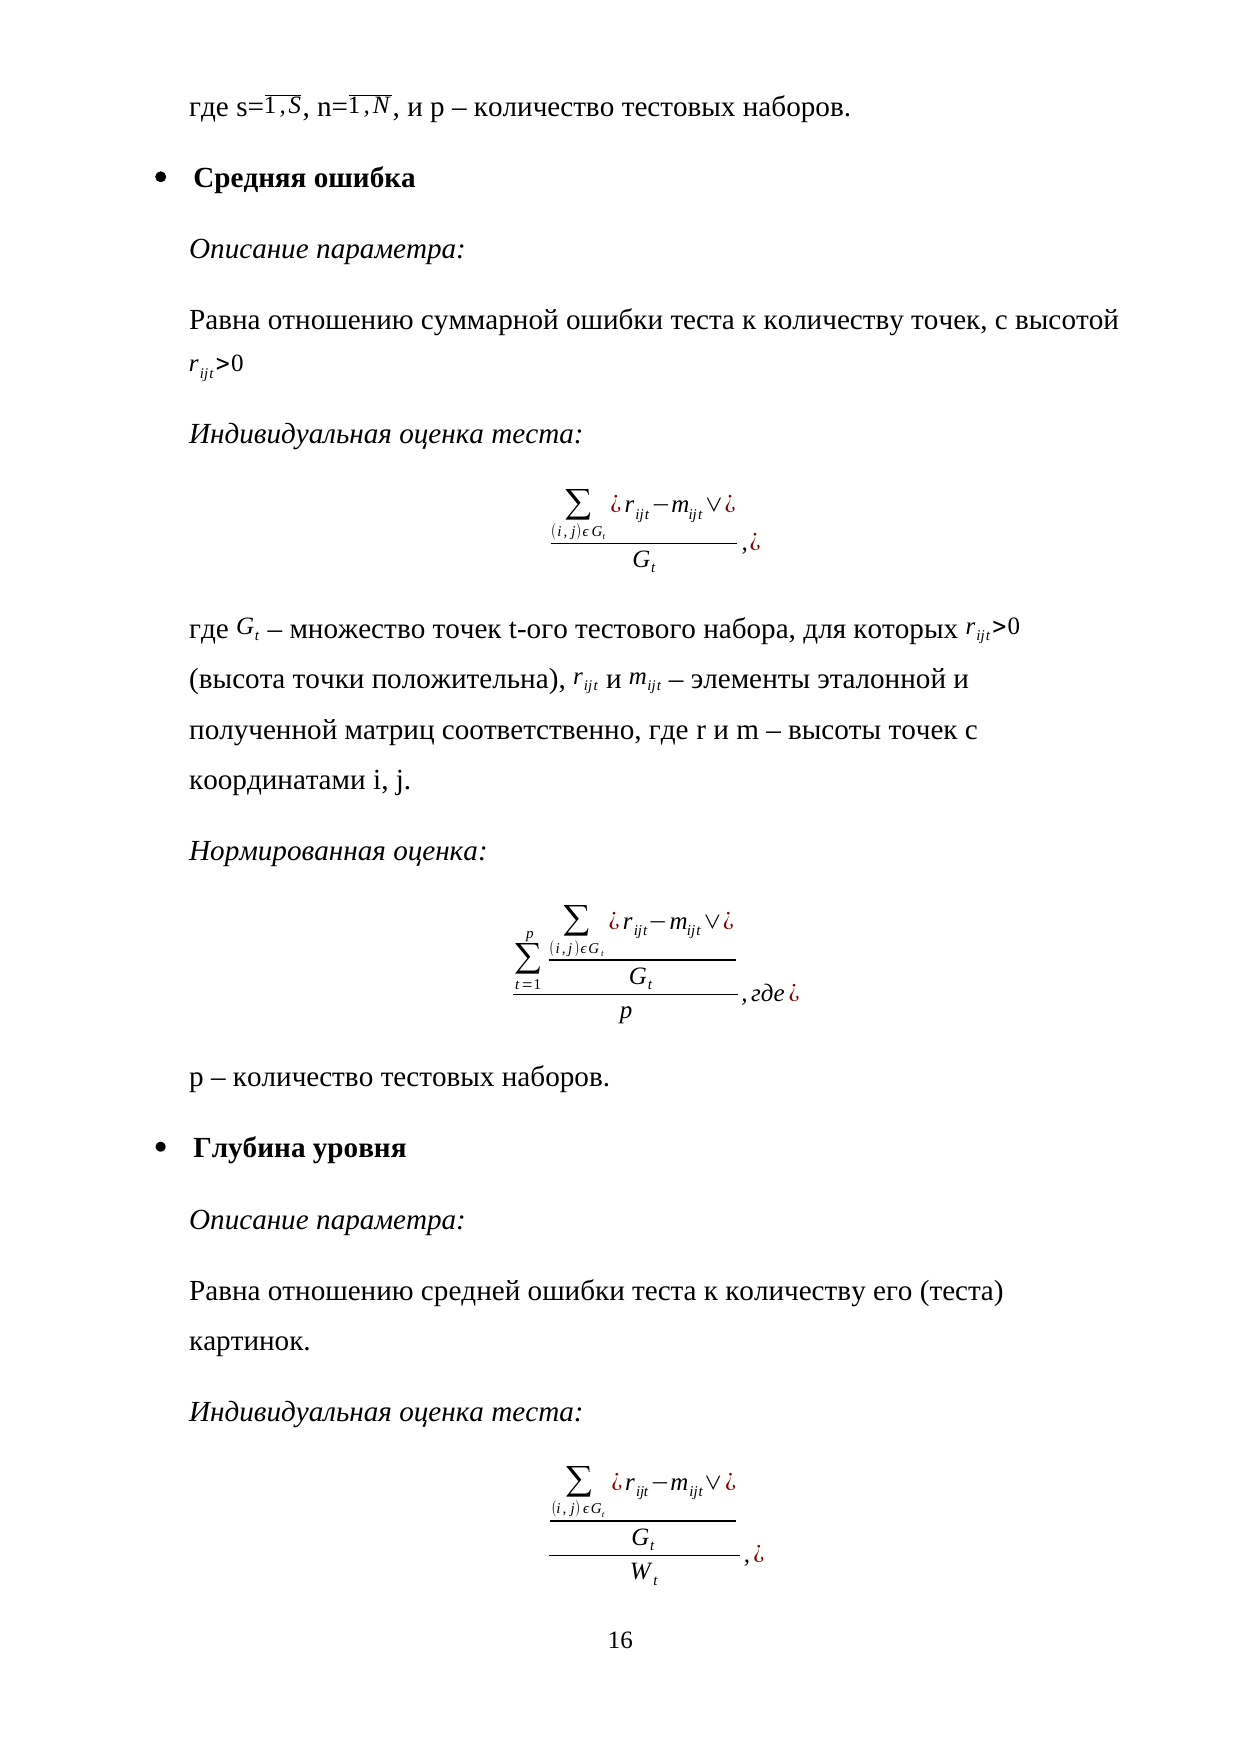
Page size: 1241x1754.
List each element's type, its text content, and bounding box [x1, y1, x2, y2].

text p – количество тестовых наборов. [189, 1059, 1122, 1093]
text Равна отношению суммарной ошибки теста к количеству точек, с высотой [189, 302, 1122, 381]
text Индивидуальная оценка теста: [189, 1394, 1122, 1428]
text Индивидуальная оценка теста: [189, 417, 1122, 450]
text Описание параметра: [189, 231, 1122, 264]
text Нормированная оценка: [189, 833, 1122, 867]
list Средняя ошибка [156, 160, 1122, 193]
text где – множество точек t-ого тестового набора, для которых (высота точки положительна), и – элементы эталонной и полученной матриц соответственно, где r и m – высоты точек с координатами i, j. [189, 611, 1122, 796]
text Описание параметра: [189, 1202, 1122, 1235]
text Равна отношению средней ошибки теста к количеству его (теста) картинок. [189, 1273, 1122, 1357]
list Глубина уровня [156, 1131, 1122, 1164]
text где s=, n=, и p – количество тестовых наборов. [189, 89, 1122, 122]
